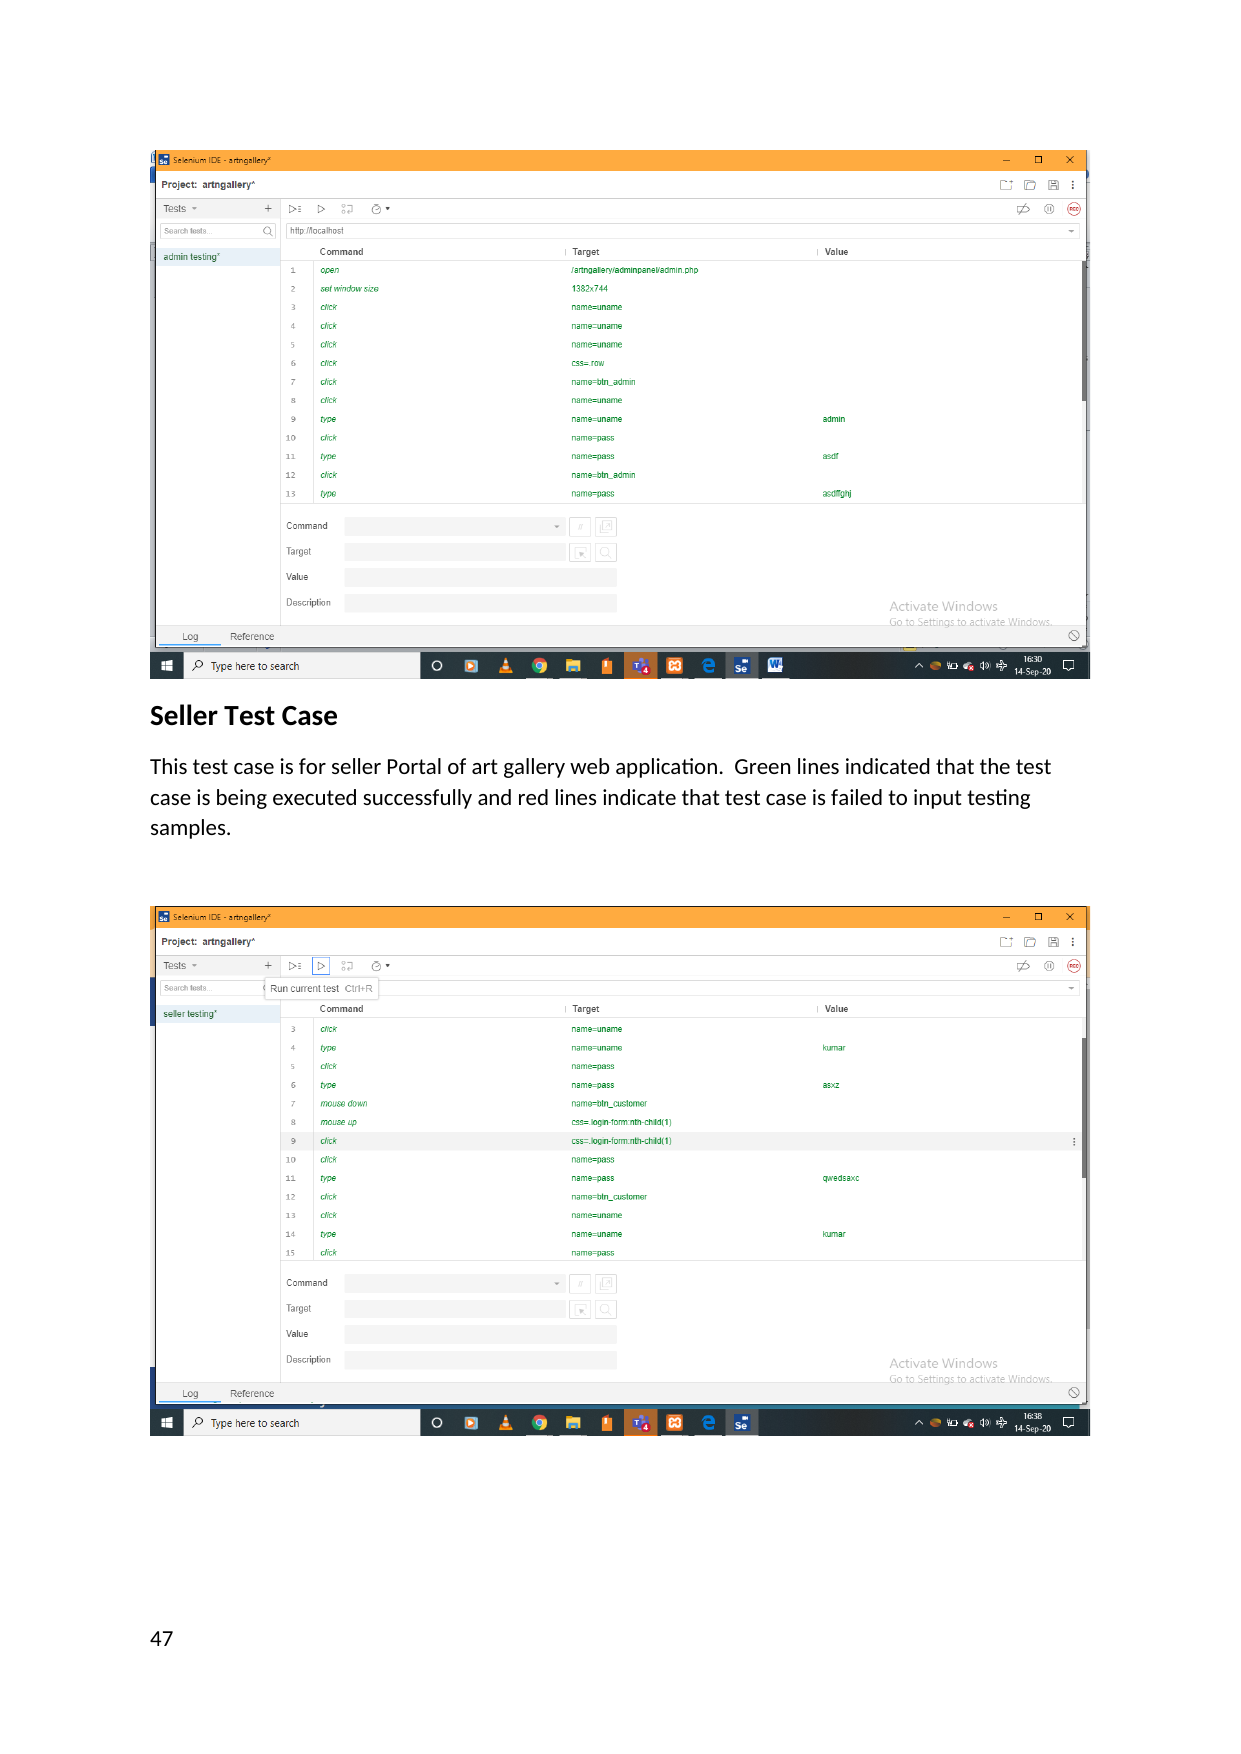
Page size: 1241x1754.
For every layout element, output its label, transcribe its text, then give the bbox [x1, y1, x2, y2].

picture [150, 906, 1091, 1436]
picture [150, 150, 1091, 679]
text Seller Test Case [150, 697, 1090, 733]
text This test case is for seller Portal of art gallery web application. Green lines indicated that the test case is being executed successfully and red lines indicate that test case is failed to input testing samples. [150, 752, 1090, 841]
